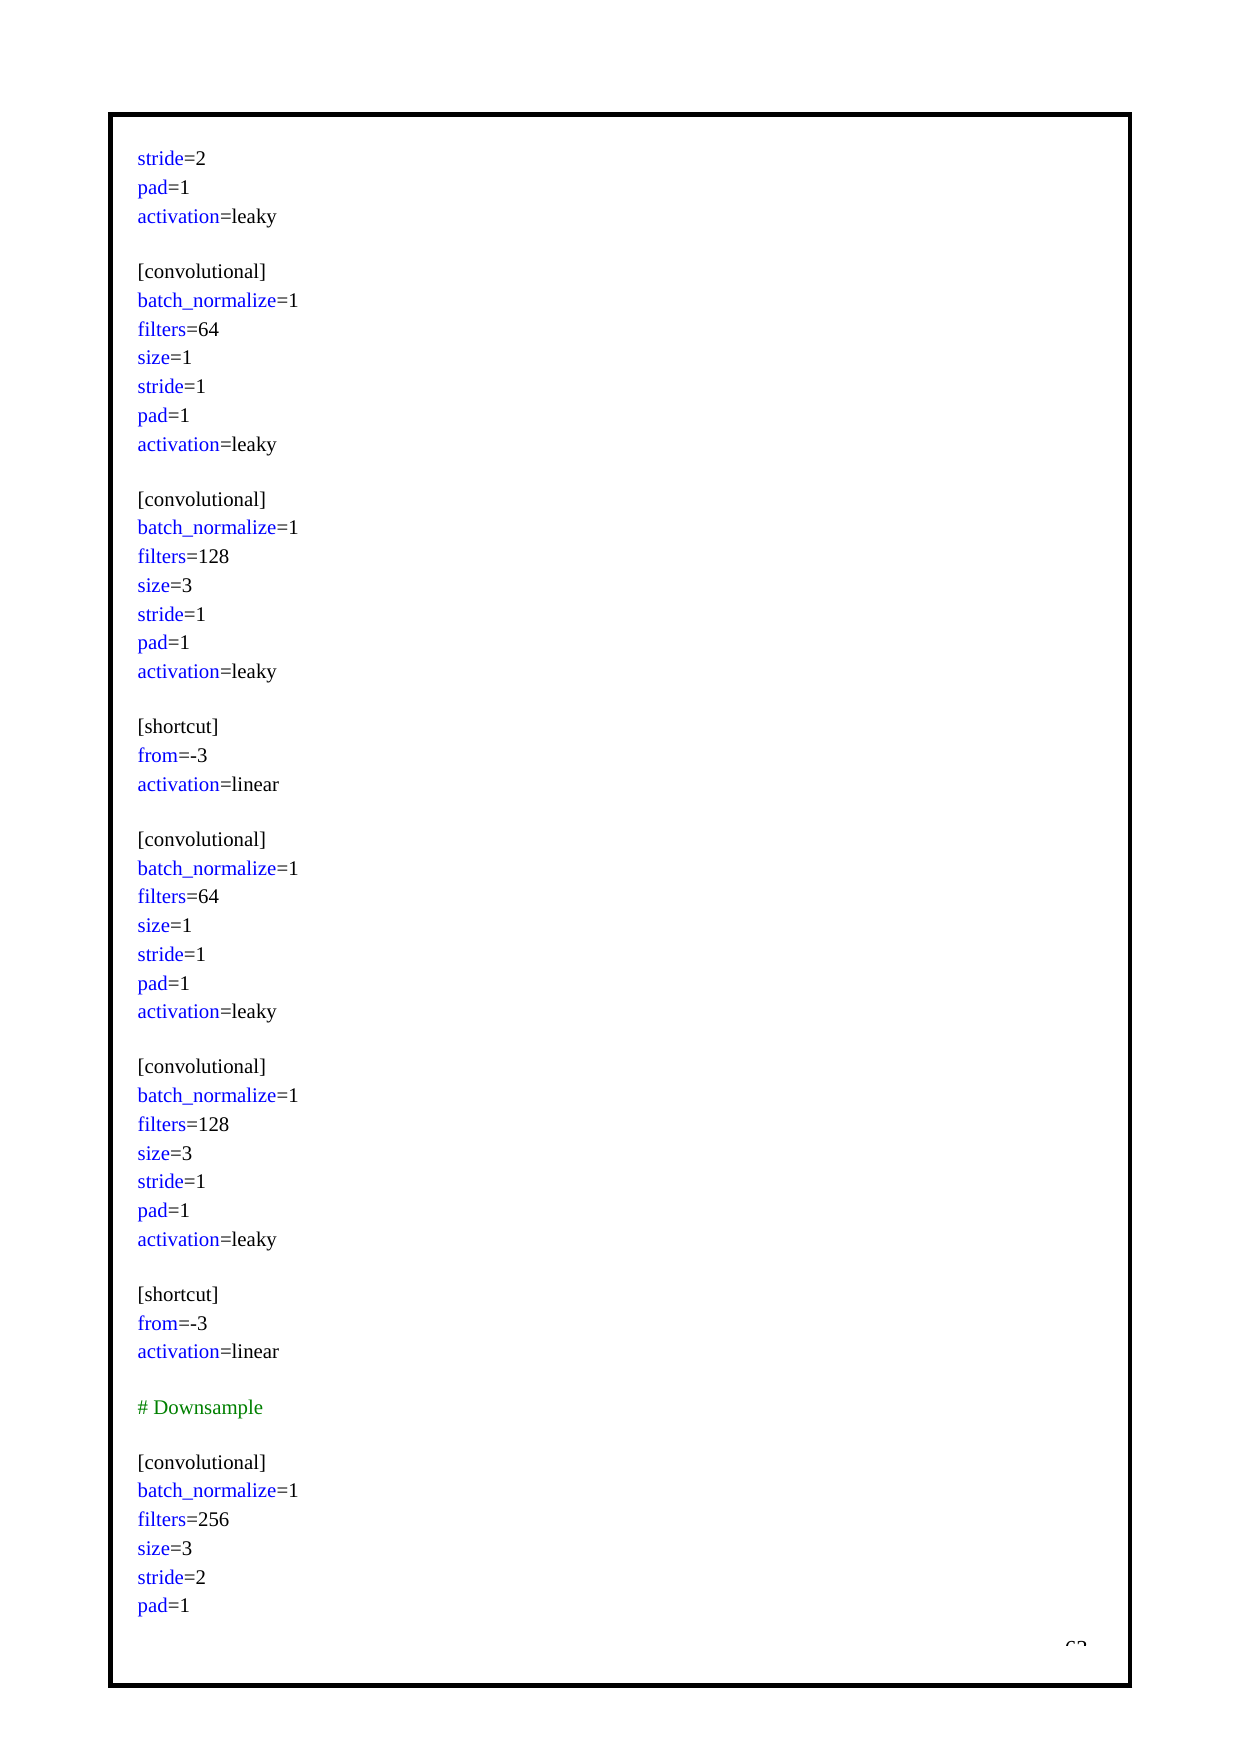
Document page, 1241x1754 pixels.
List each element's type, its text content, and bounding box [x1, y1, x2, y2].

text activation=linear [137, 767, 1103, 796]
text size=1 [137, 908, 1103, 937]
text filters=256 [137, 1502, 1103, 1531]
text size=3 [137, 1531, 1103, 1560]
text [convolutional] [137, 1050, 1103, 1078]
text size=3 [137, 568, 1103, 597]
text size=1 [137, 341, 1103, 369]
text activation=leaky [137, 199, 1103, 228]
text from=-3 [137, 1306, 1103, 1335]
text activation=leaky [137, 654, 1103, 683]
text batch_normalize=1 [137, 851, 1103, 879]
text filters=128 [137, 539, 1103, 568]
text stride=2 [137, 1560, 1103, 1589]
text [shortcut] [137, 1277, 1103, 1306]
text batch_normalize=1 [137, 1078, 1103, 1107]
text stride=1 [137, 369, 1103, 398]
text pad=1 [137, 1193, 1103, 1222]
text size=3 [137, 1136, 1103, 1165]
text activation=leaky [137, 427, 1103, 456]
text stride=2 [137, 142, 1103, 170]
text [convolutional] [137, 822, 1103, 851]
text pad=1 [137, 626, 1103, 654]
text pad=1 [137, 398, 1103, 427]
text filters=128 [137, 1107, 1103, 1136]
text filters=64 [137, 879, 1103, 908]
text activation=leaky [137, 1222, 1103, 1251]
text batch_normalize=1 [137, 1474, 1103, 1502]
text stride=1 [137, 937, 1103, 966]
text [convolutional] [137, 1445, 1103, 1474]
text [shortcut] [137, 709, 1103, 738]
text [convolutional] [137, 482, 1103, 511]
text from=-3 [137, 738, 1103, 767]
text pad=1 [137, 1589, 1103, 1617]
text stride=1 [137, 597, 1103, 626]
text stride=1 [137, 1165, 1103, 1193]
text # Downsample [137, 1390, 1103, 1419]
text activation=leaky [137, 994, 1103, 1023]
text batch_normalize=1 [137, 283, 1103, 312]
text [convolutional] [137, 254, 1103, 283]
text batch_normalize=1 [137, 511, 1103, 539]
text pad=1 [137, 170, 1103, 199]
text activation=linear [137, 1335, 1103, 1363]
text pad=1 [137, 966, 1103, 994]
text filters=64 [137, 312, 1103, 341]
